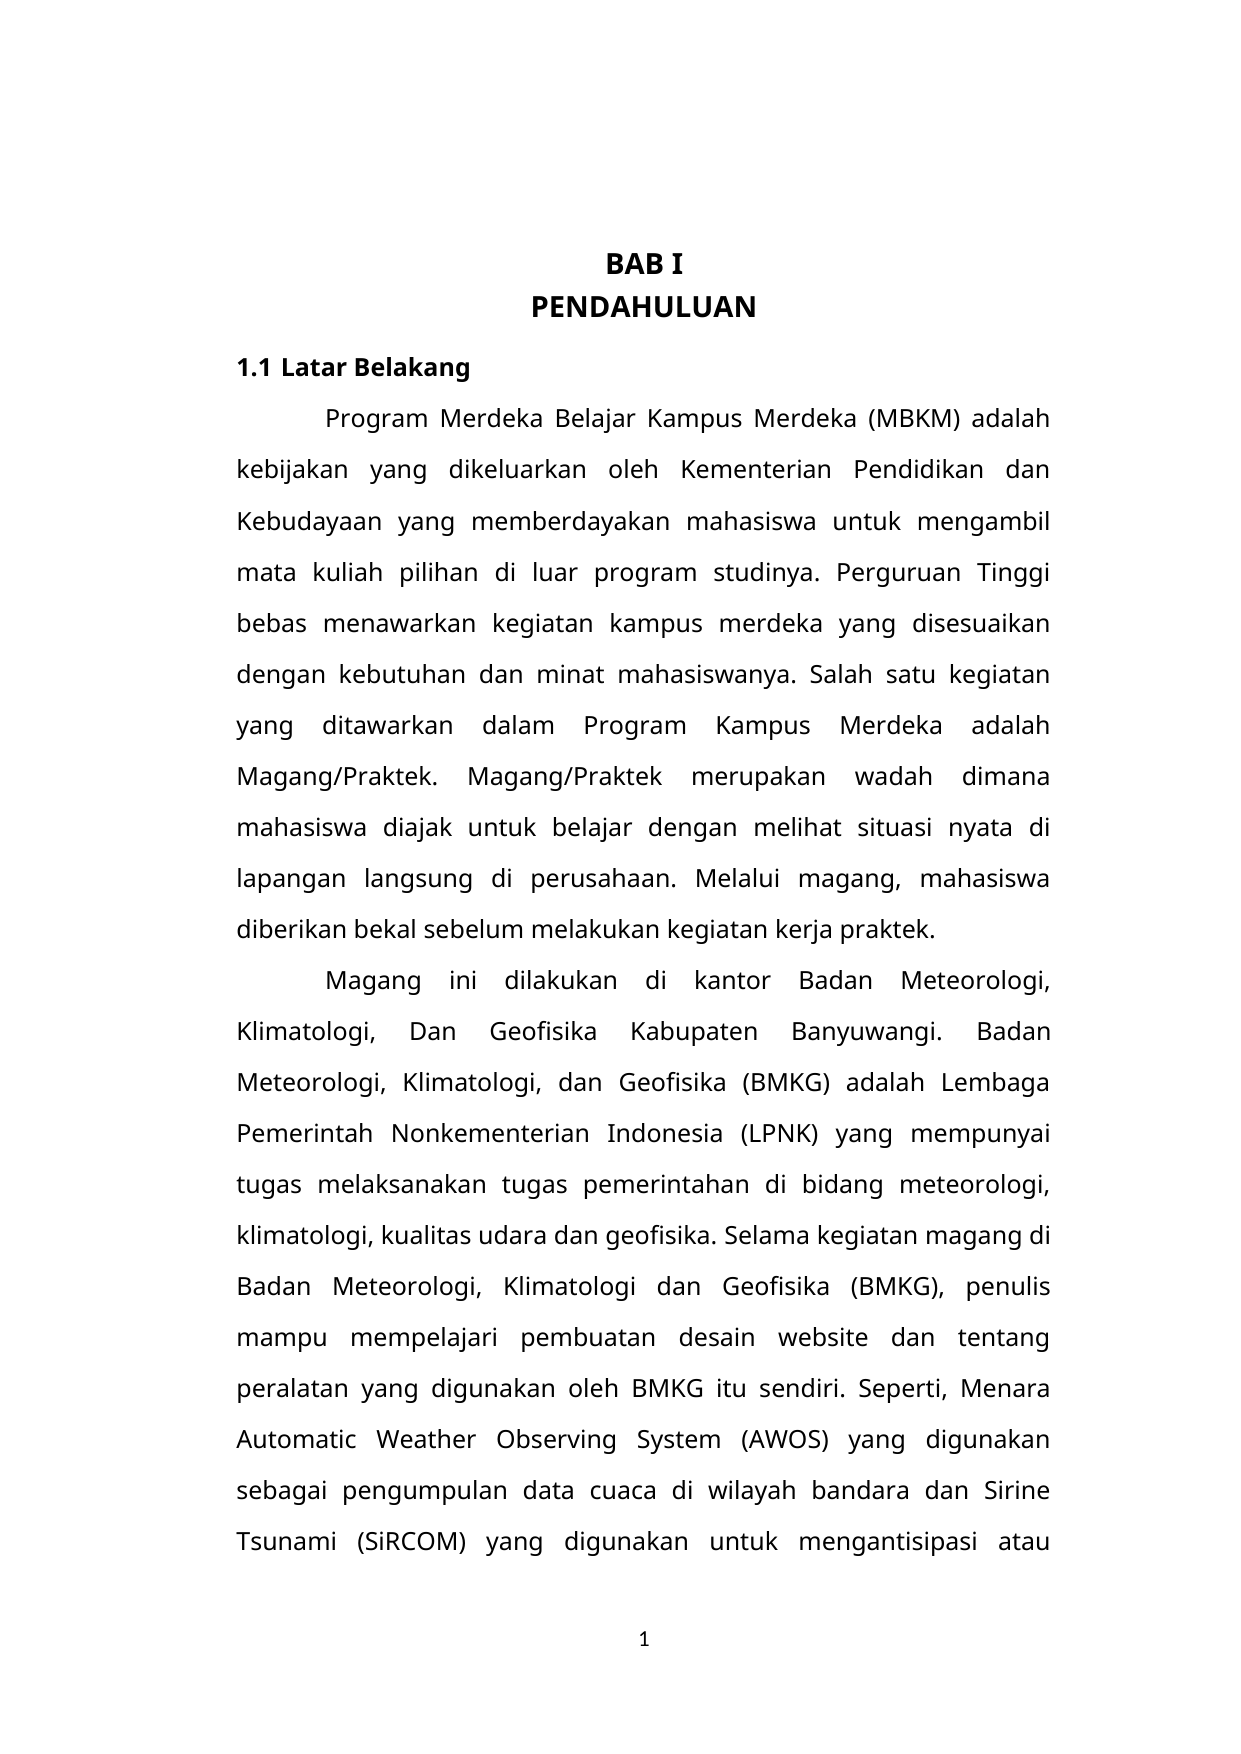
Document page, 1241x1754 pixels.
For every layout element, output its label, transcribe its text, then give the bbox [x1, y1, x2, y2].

subtitle Latar Belakang [236, 350, 1051, 384]
subtitle BAB I [236, 243, 1051, 283]
text Program Merdeka Belajar Kampus Merdeka (MBKM) adalah kebijakan yang dikeluarkan oleh Kementerian Pendidikan dan Kebudayaan yang memberdayakan mahasiswa untuk mengambil mata kuliah pilihan di luar program studinya. Perguruan Tinggi bebas menawarkan kegiatan kampus merdeka yang disesuaikan dengan kebutuhan dan minat mahasiswanya. Salah satu kegiatan yang ditawarkan dalam Program Kampus Merdeka adalah Magang/Praktek. Magang/Praktek merupakan wadah dimana mahasiswa diajak untuk belajar dengan melihat situasi nyata di lapangan langsung di perusahaan. Melalui magang, mahasiswa diberikan bekal sebelum melakukan kegiatan kerja praktek. [236, 401, 1051, 946]
text PENDAHULUAN [236, 286, 1051, 326]
